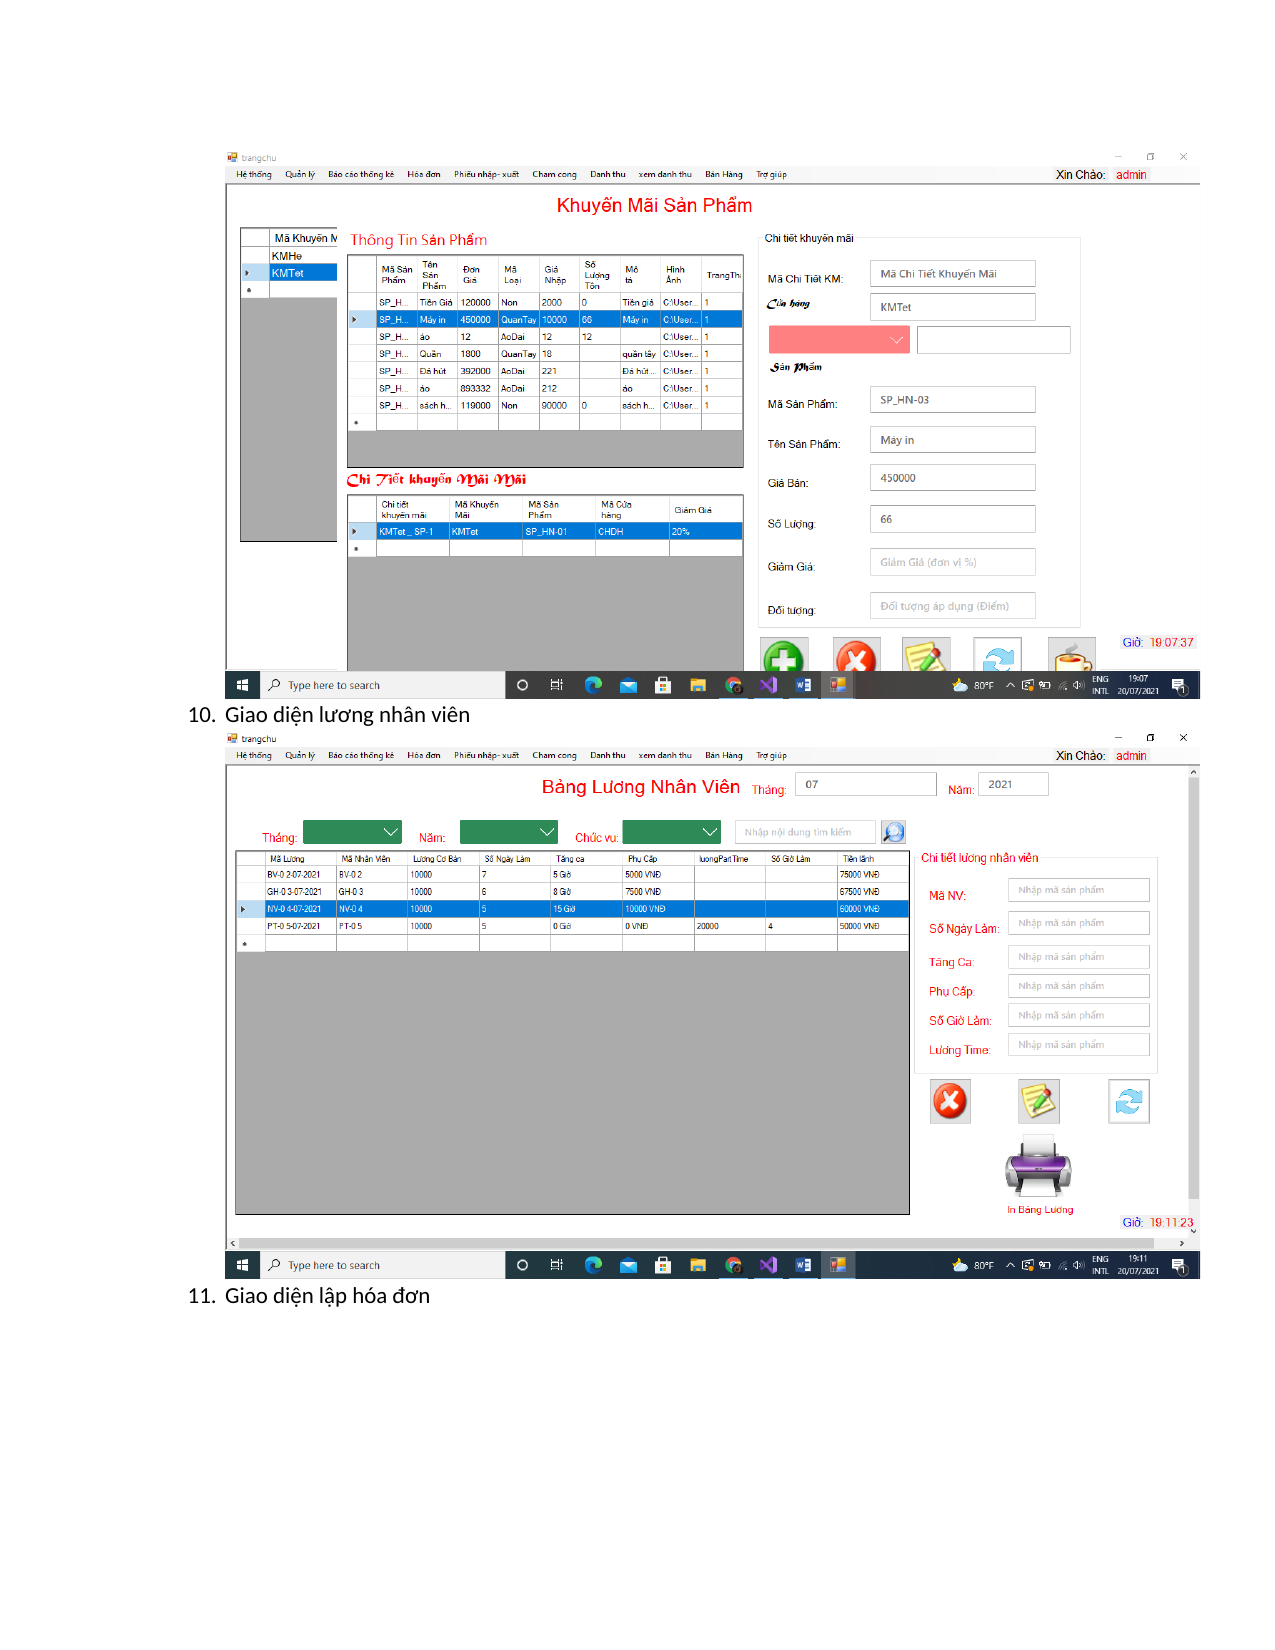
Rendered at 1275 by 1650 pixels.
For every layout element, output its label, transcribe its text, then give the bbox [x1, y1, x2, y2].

picture [225, 730, 1200, 1279]
picture [225, 150, 1200, 699]
list Giao diện lương nhân viên [187, 700, 1125, 728]
list Giao diện lập hóa đơn [187, 1281, 1125, 1309]
